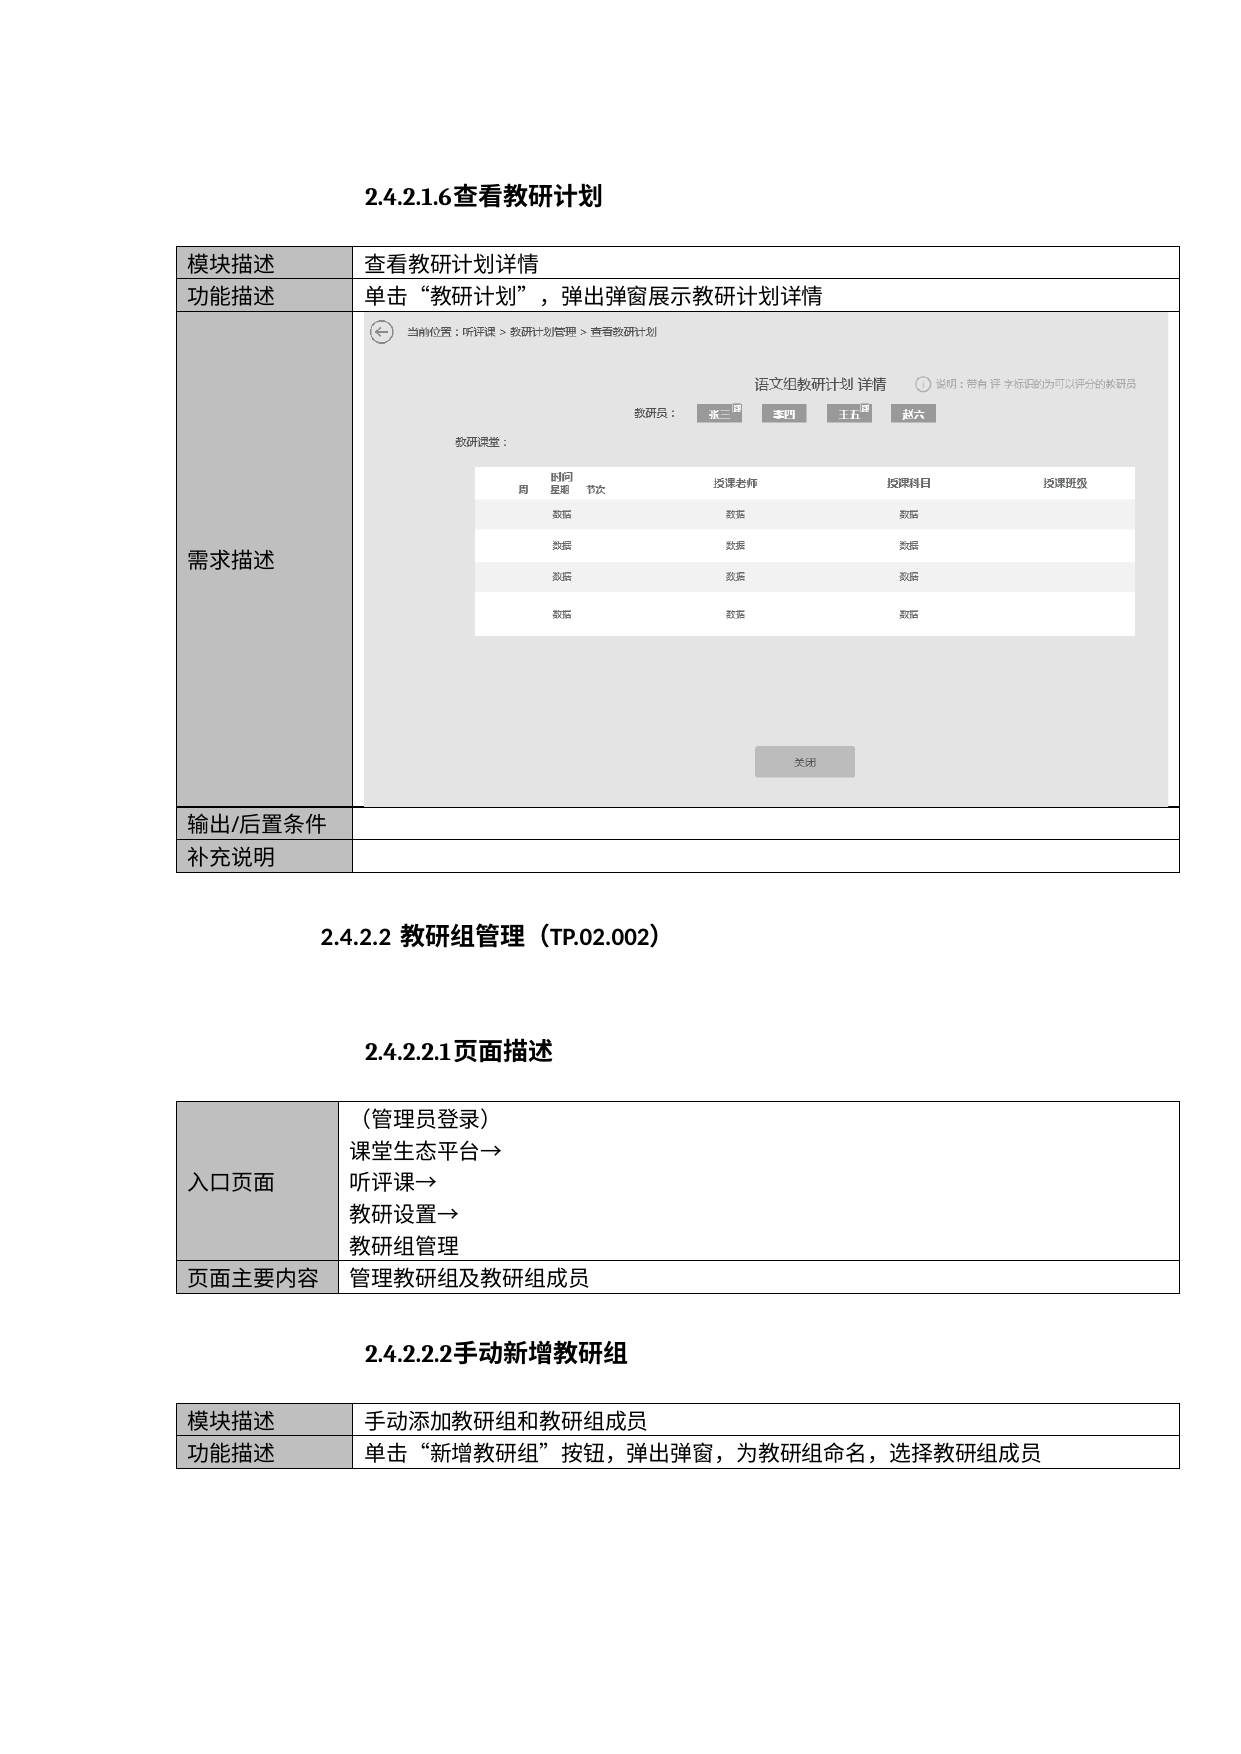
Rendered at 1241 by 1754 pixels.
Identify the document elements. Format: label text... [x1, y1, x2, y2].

subtitle 查看教研计划 [365, 162, 1053, 227]
table_cell [353, 808, 1179, 839]
table_header 查看教研计划详情 [353, 247, 1179, 278]
table_cell 功能描述 [177, 1436, 352, 1468]
table_header （管理员登录） 课堂生态平台→ 听评课→ 教研设置→ 教研组管理 [339, 1102, 1179, 1260]
table_cell 输出/后置条件 [177, 808, 352, 839]
table_header 模块描述 [177, 1404, 352, 1435]
table_cell 单击“教研计划”，弹出弹窗展示教研计划详情 [353, 279, 1179, 311]
table_cell 需求描述 [177, 312, 352, 806]
table_header 入口页面 [177, 1102, 338, 1260]
table_header 手动添加教研组和教研组成员 [353, 1404, 1179, 1435]
subtitle 手动新增教研组 [365, 1319, 1053, 1384]
table_cell 页面主要内容 [177, 1261, 338, 1293]
table_cell 单击“新增教研组”按钮，弹出弹窗，为教研组命名，选择教研组成员 [353, 1436, 1179, 1468]
subtitle 页面描述 [365, 1017, 1053, 1082]
table_cell 功能描述 [177, 279, 352, 311]
table_cell [353, 840, 1179, 872]
table_cell [1169, 312, 1179, 806]
table_cell 管理教研组及教研组成员 [339, 1261, 1179, 1293]
table_cell 补充说明 [177, 840, 352, 872]
table_cell [353, 312, 364, 806]
subtitle 教研组管理（TP.02.002） [320, 902, 1053, 967]
picture [364, 312, 1169, 807]
table_header 模块描述 [177, 247, 352, 278]
